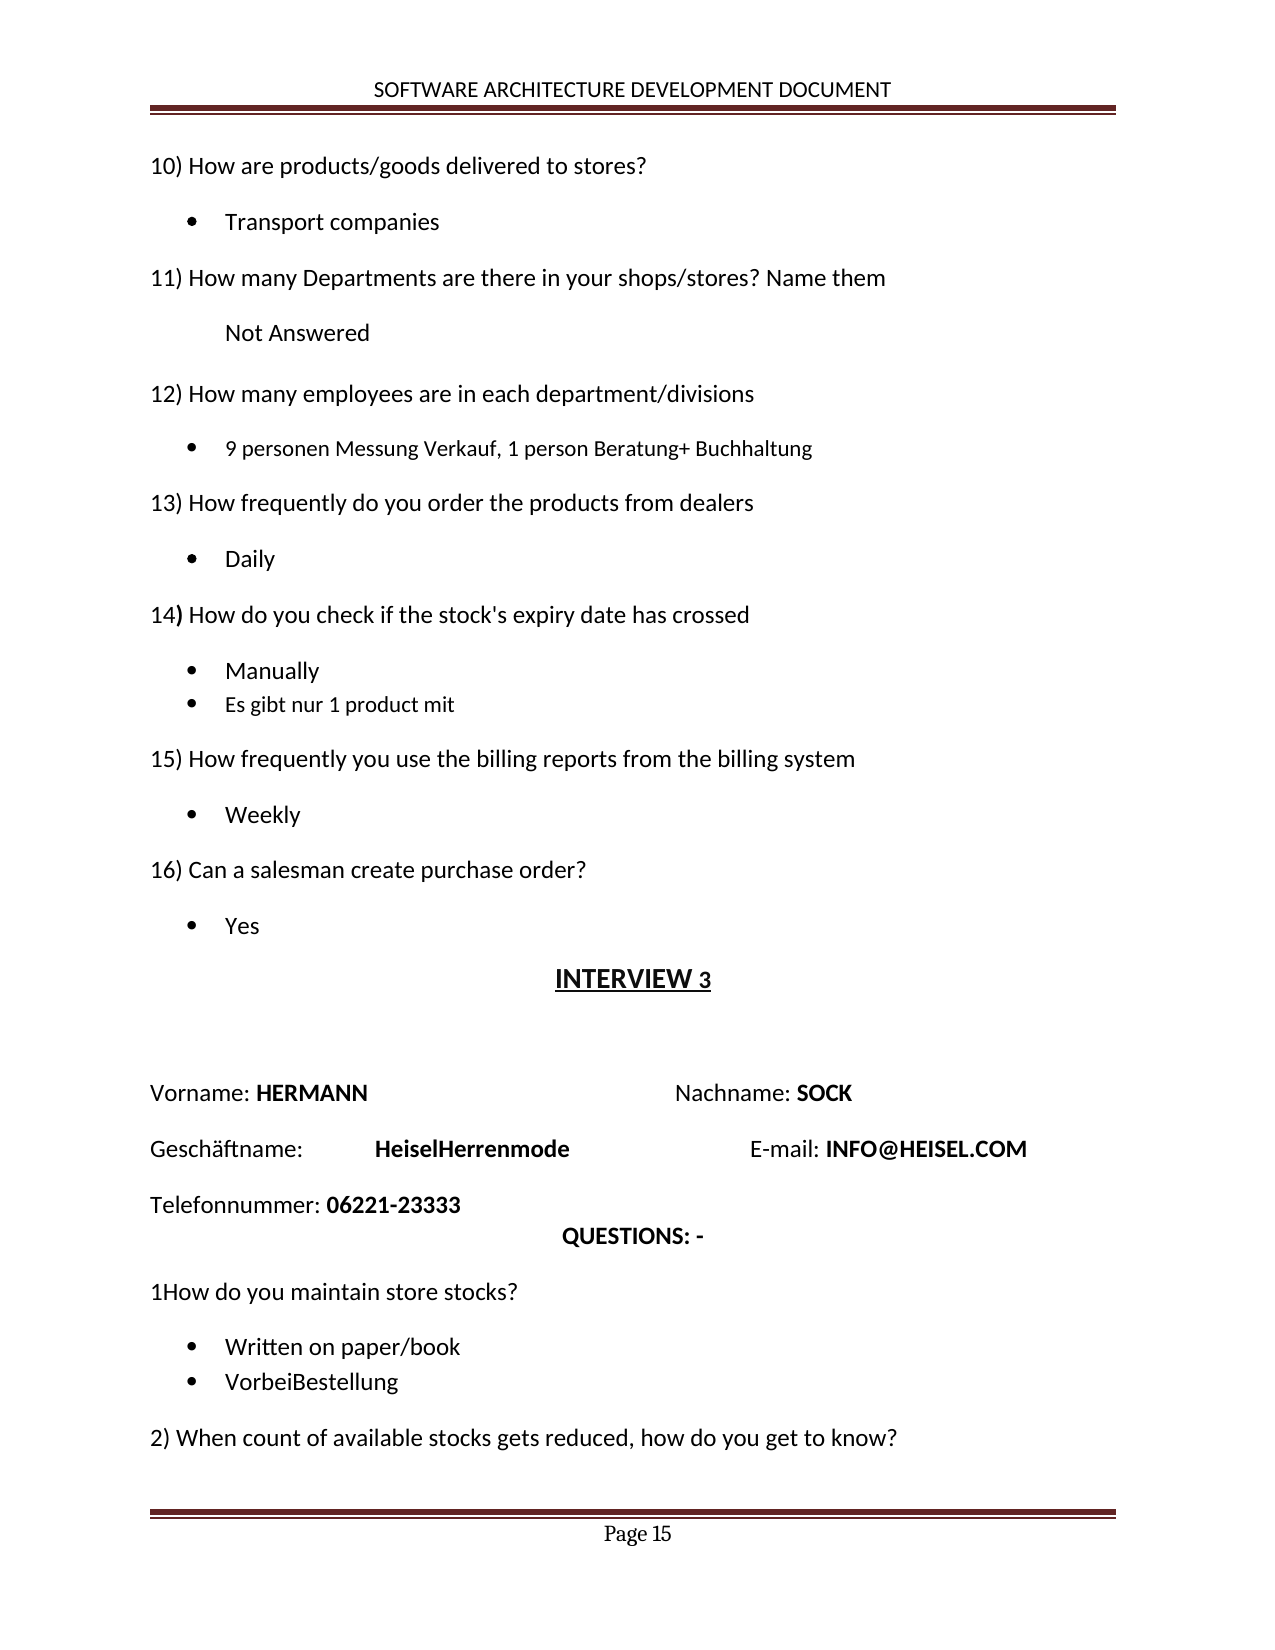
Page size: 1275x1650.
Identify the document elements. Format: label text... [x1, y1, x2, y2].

text INTERVIEW 3 [150, 960, 1116, 996]
list Weekly [187, 799, 1116, 829]
text Geschäftname: HeiselHerrenmode E-mail: INFO@HEISEL.COM [150, 1133, 1116, 1164]
list VorbeiBestellung [187, 1366, 1116, 1397]
list 9 personen Messung Verkauf, 1 person Beratung+ Buchhaltung [187, 434, 1116, 462]
list Written on paper/book [187, 1331, 1116, 1362]
text 15) How frequently you use the billing reports from the billing system [150, 743, 1116, 773]
list Manually [187, 655, 1116, 685]
text 16) Can a salesman create purchase order? [150, 854, 1116, 885]
text Vorname: HERMANN Nachname: SOCK [150, 1078, 1116, 1108]
text 1How do you maintain store stocks? [150, 1276, 1116, 1306]
text QUESTIONS: - [150, 1220, 1116, 1250]
list Transport companies [187, 206, 1116, 236]
list Es gibt nur 1 product mit [187, 690, 1116, 718]
text 14) How do you check if the stock's expiry date has crossed [150, 599, 1116, 629]
list Daily [187, 543, 1116, 574]
text 13) How frequently do you order the products from dealers [150, 487, 1116, 518]
text Not Answered [225, 317, 1116, 348]
text 11) How many Departments are there in your shops/stores? Name them [150, 262, 1116, 292]
list Yes [187, 910, 1116, 941]
text Telefonnummer: 06221-23333 [150, 1189, 1116, 1220]
text 10) How are products/goods delivered to stores? [150, 150, 1116, 181]
text 12) How many employees are in each department/divisions [150, 378, 1116, 409]
text 2) When count of available stocks gets reduced, how do you get to know? [150, 1422, 1116, 1453]
